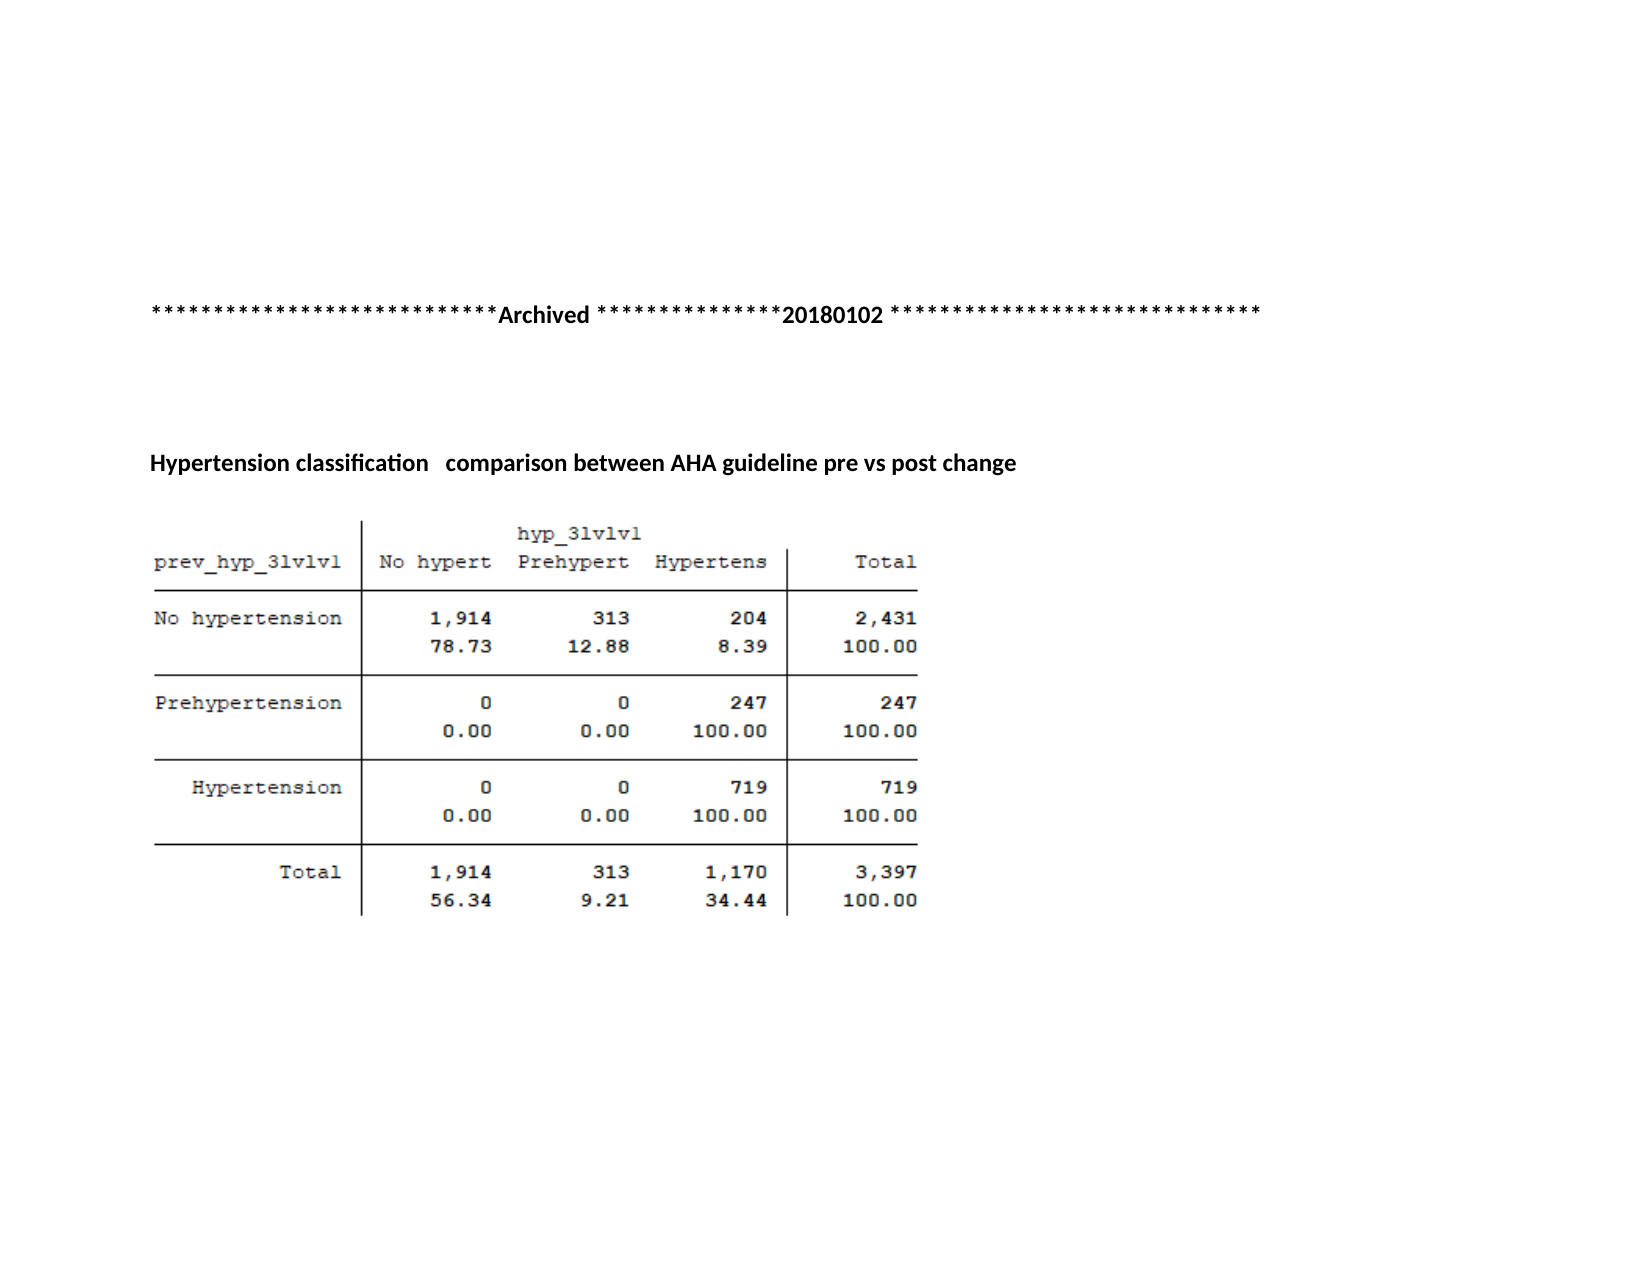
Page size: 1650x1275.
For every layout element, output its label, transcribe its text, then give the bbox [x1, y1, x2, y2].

text ****************************Archived ***************20180102 ****************************** [150, 299, 1500, 329]
text Hypertension classification comparison between AHA guideline pre vs post change [150, 447, 1500, 478]
picture [150, 497, 979, 938]
